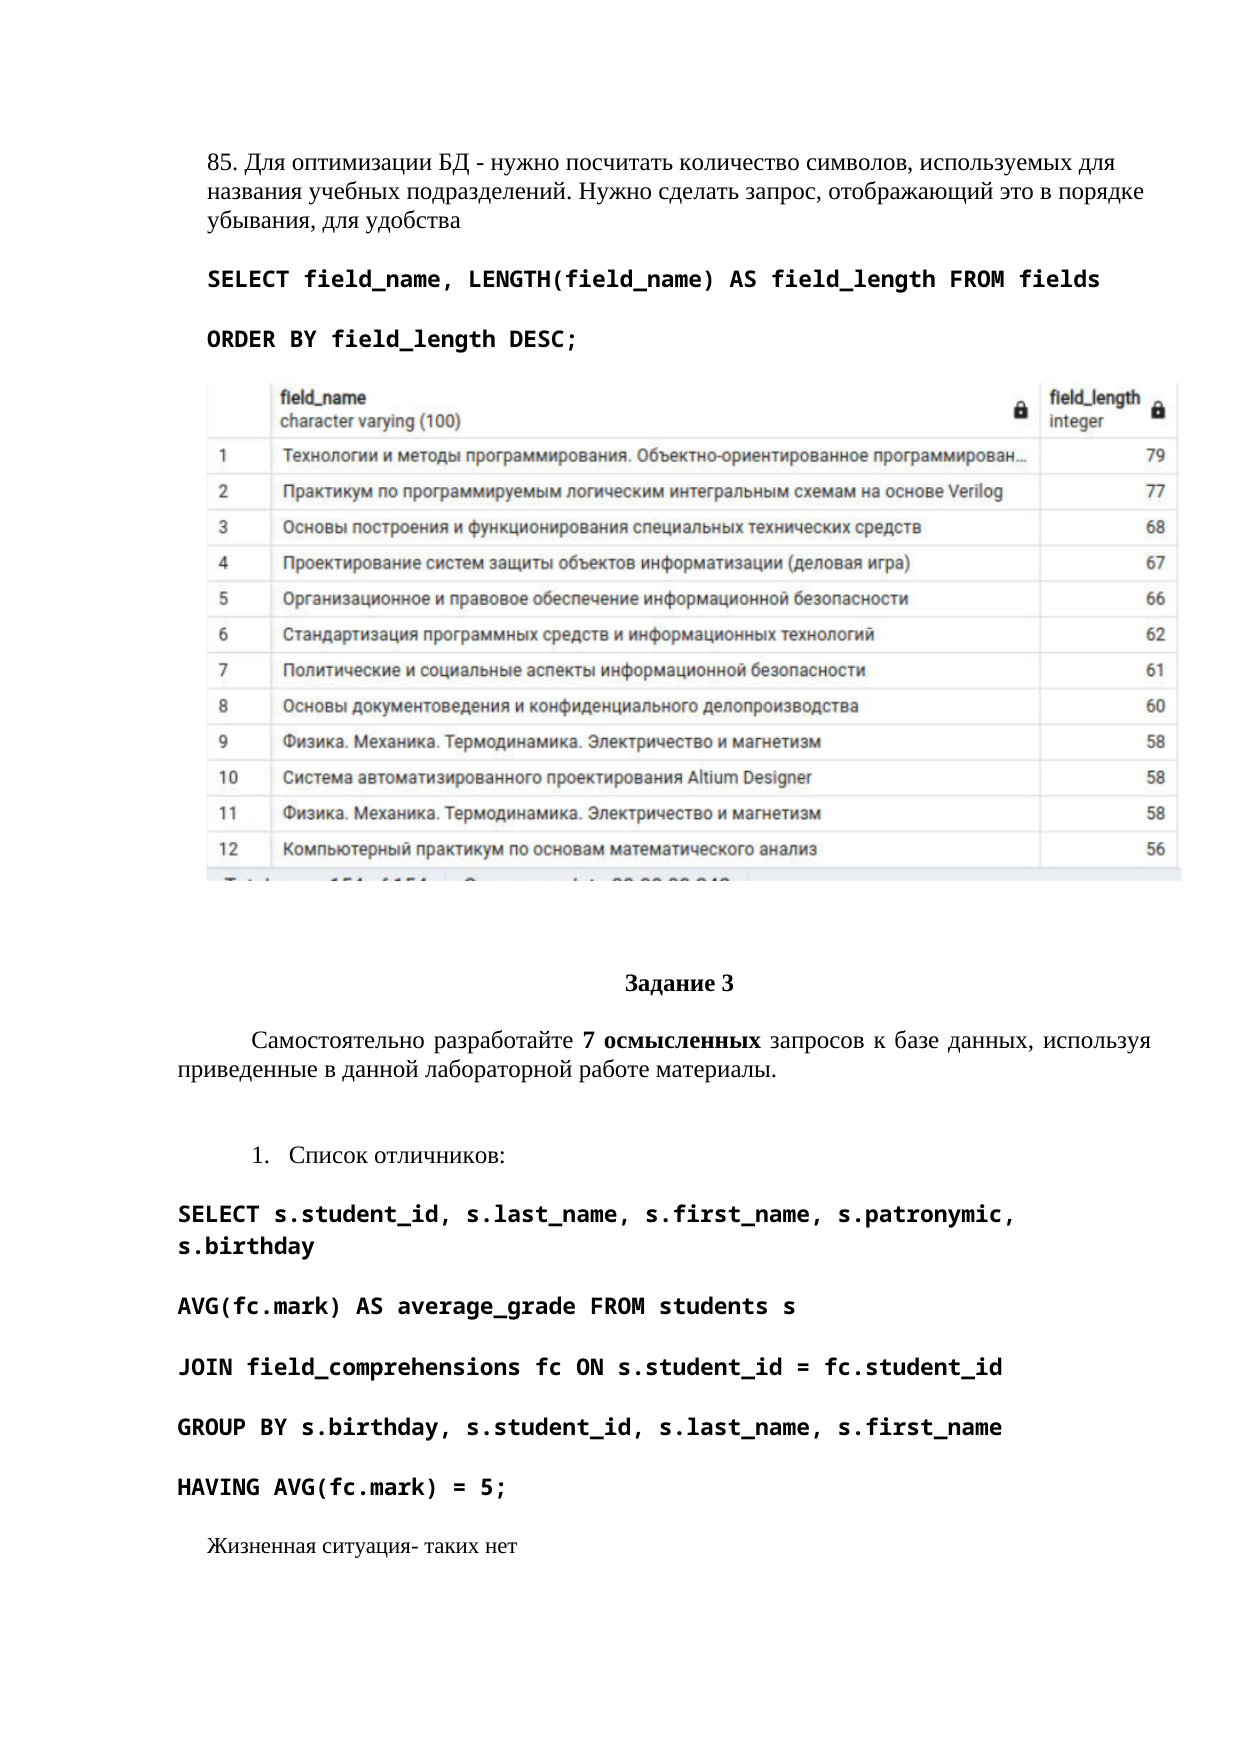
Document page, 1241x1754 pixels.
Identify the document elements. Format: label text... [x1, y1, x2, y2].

text ORDER BY field_length DESC; [207, 323, 1152, 354]
text Жизненная ситуация- таких нет [207, 1532, 1152, 1558]
picture [206, 383, 1182, 881]
text SELECT s.student_id, s.last_name, s.first_name, s.patronymic, s.birthday [177, 1198, 1152, 1261]
text Самостоятельно разработайте 7 осмысленных запросов к базе данных, используя приведенные в данной лабораторной работе материалы. [177, 1026, 1152, 1083]
text 85. Для оптимизации БД - нужно посчитать количество символов, используемых для названия учебных подразделений. Нужно сделать запрос, отображающий это в порядке убывания, для удобства [207, 147, 1152, 233]
list Список отличников: [251, 1141, 1152, 1169]
text AVG(fc.mark) AS average_grade FROM students s [177, 1290, 1152, 1321]
text GROUP BY s.birthday, s.student_id, s.last_name, s.first_name [177, 1411, 1152, 1442]
text SELECT field_name, LENGTH(field_name) AS field_length FROM fields [207, 263, 1152, 294]
text HAVING AVG(fc.mark) = 5; [177, 1471, 1152, 1503]
text Задание 3 [207, 968, 1152, 996]
text JOIN field_comprehensions fc ON s.student_id = fc.student_id [177, 1351, 1152, 1382]
